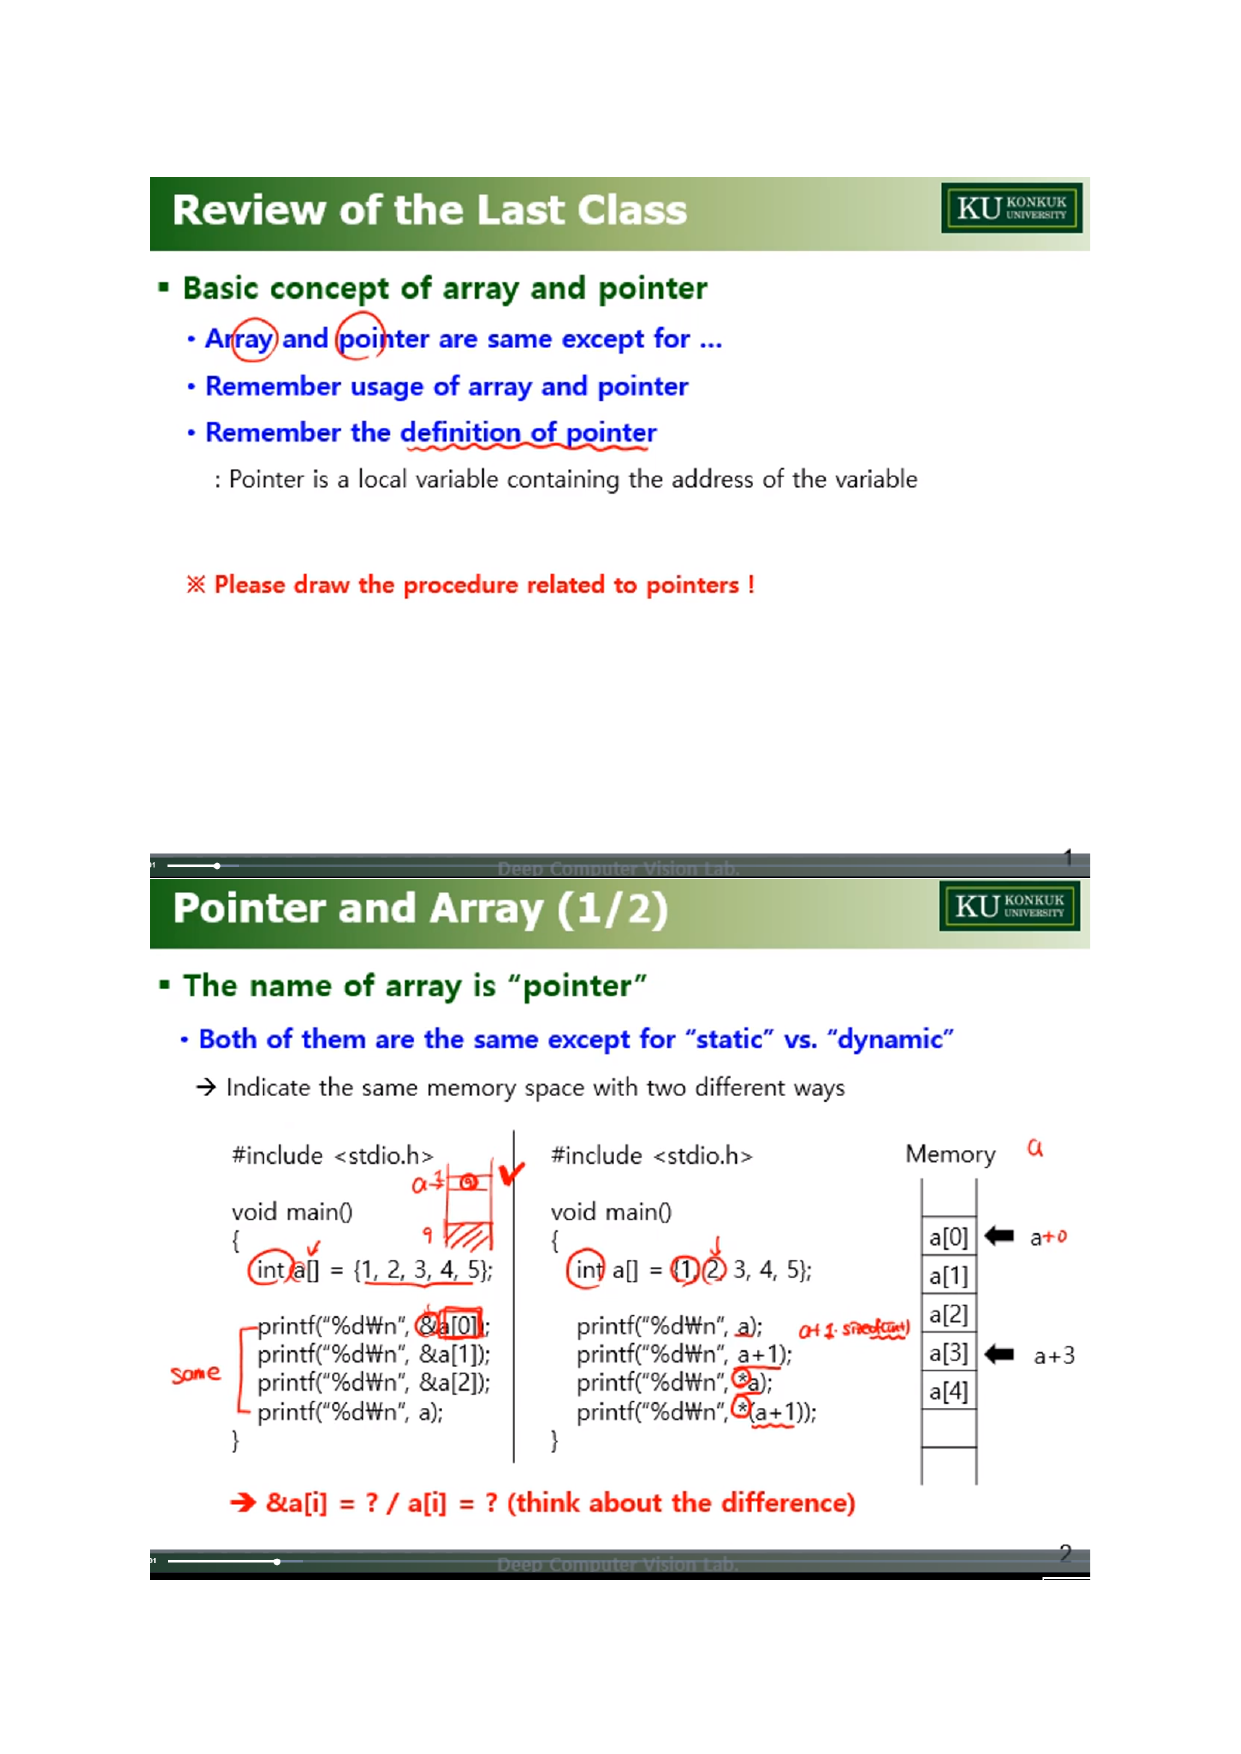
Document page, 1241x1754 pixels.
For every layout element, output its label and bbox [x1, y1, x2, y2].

picture [150, 177, 1091, 878]
picture [150, 879, 1091, 1580]
